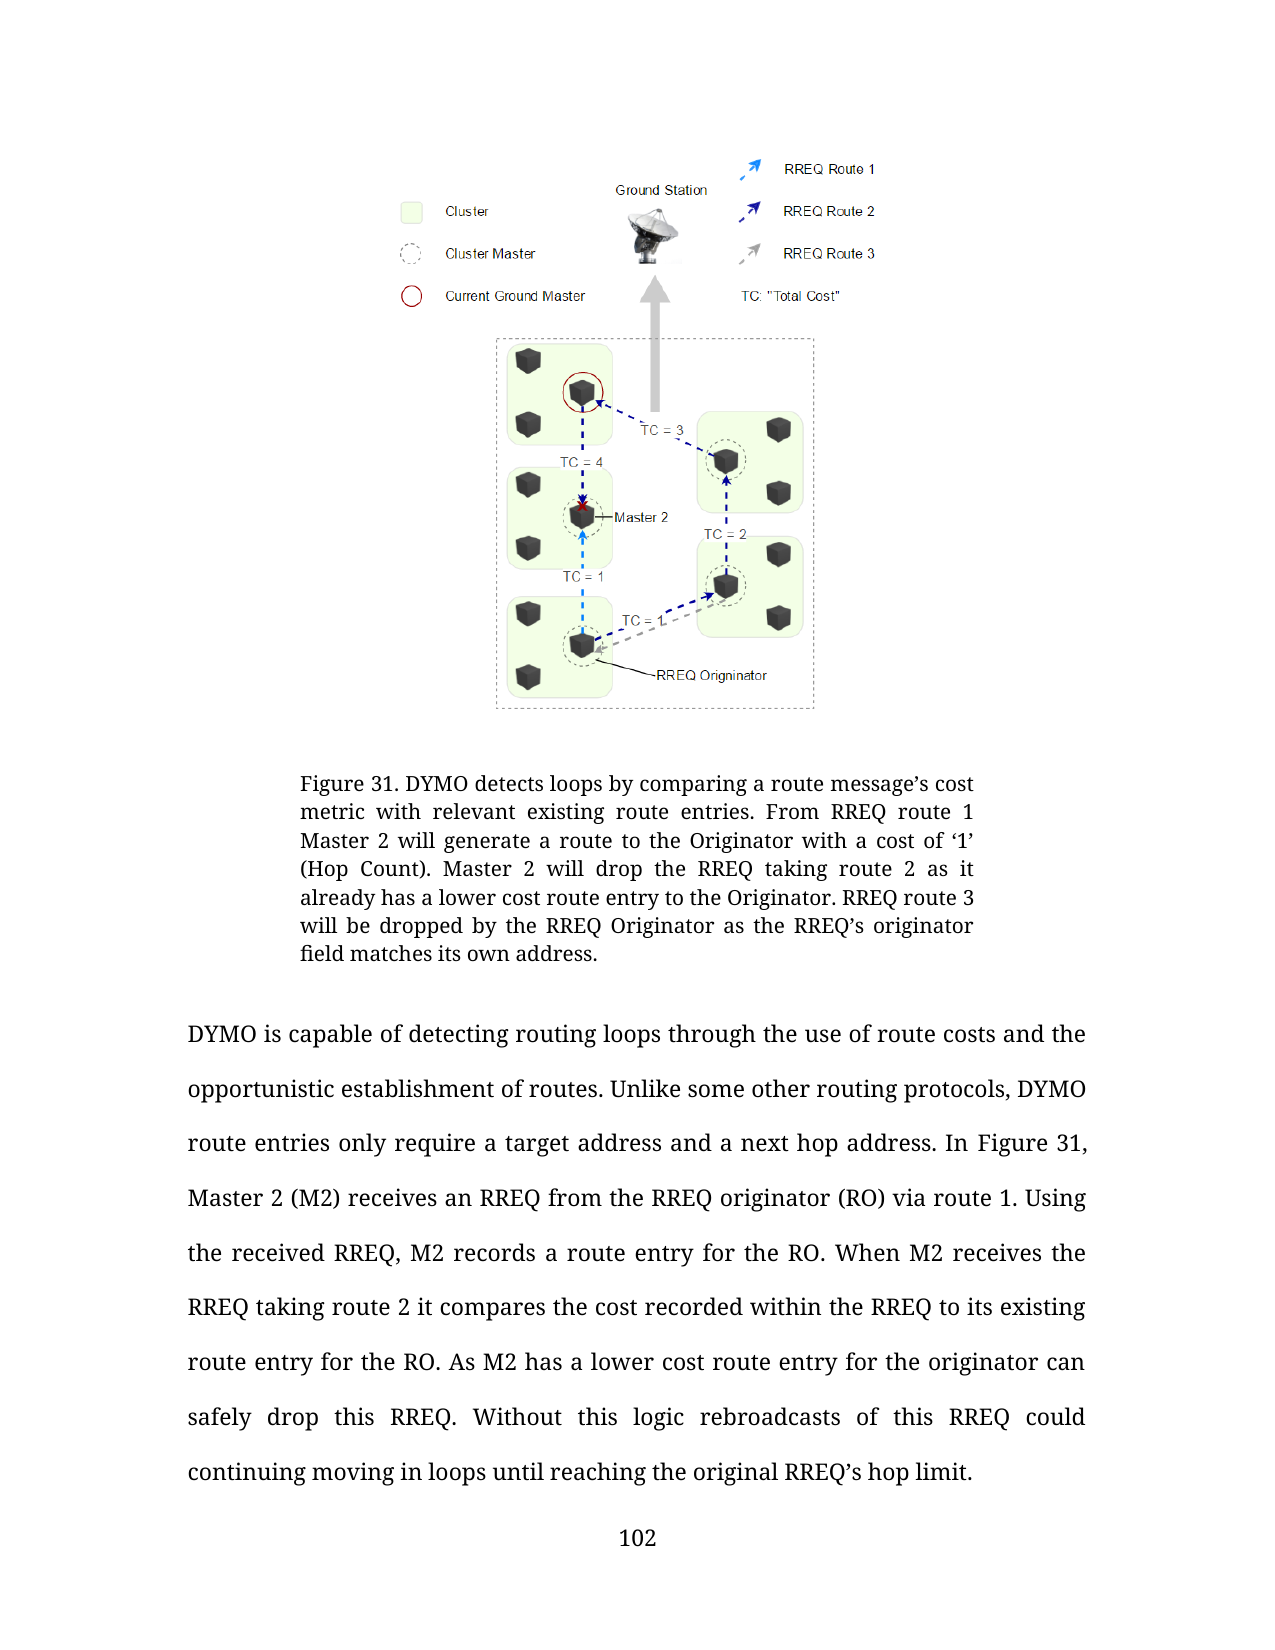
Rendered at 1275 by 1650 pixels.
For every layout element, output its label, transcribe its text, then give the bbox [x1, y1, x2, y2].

picture [388, 149, 887, 729]
text Figure 31. DYMO detects loops by comparing a route message’s cost metric with relevant existing route entries. From RREQ route 1 Master 2 will generate a route to the Originator with a cost of ‘1’ (Hop Count). Master 2 will drop the RREQ taking route 2 as it already has a lower cost route entry to the Originator. RREQ route 3 will be dropped by the RREQ Originator as the RREQ’s originator field matches its own address. [300, 769, 975, 968]
text DYMO is capable of detecting routing loops through the use of route costs and the opportunistic establishment of routes. Unlike some other routing protocols, DYMO route entries only require a target address and a next hop address. In Figure 31, Master 2 (M2) receives an RREQ from the RREQ originator (RO) via route 1. Using the received RREQ, M2 records a route entry for the RO. When M2 receives the RREQ taking route 2 it compares the cost recorded within the RREQ to its existing route entry for the RO. As M2 has a lower cost route entry for the originator can safely drop this RREQ. Without this logic rebroadcasts of this RREQ could continuing moving in loops until reaching the original RREQ’s hop limit. [187, 1018, 1087, 1487]
